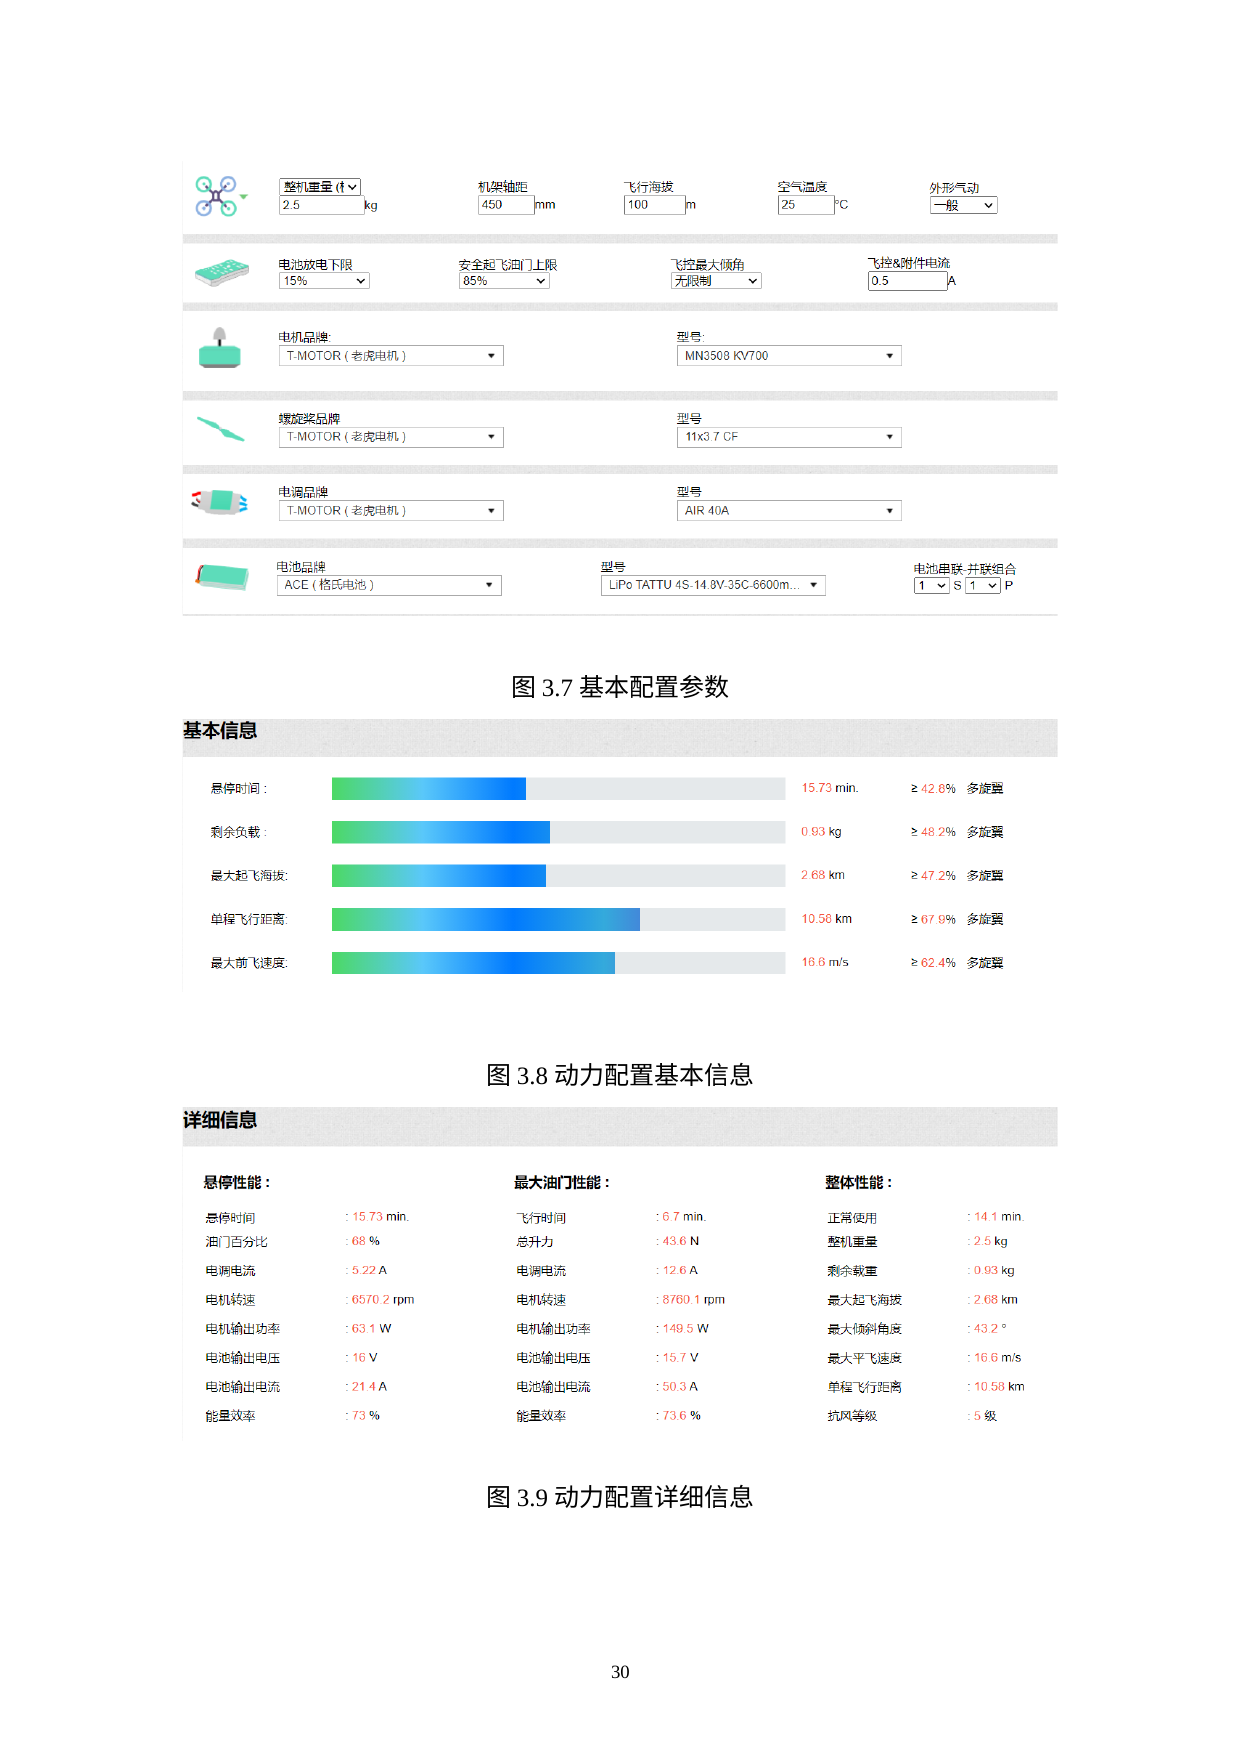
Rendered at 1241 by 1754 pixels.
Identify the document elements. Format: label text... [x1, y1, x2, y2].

picture [182, 161, 1058, 616]
text 图 3.7 基本配置参数 [177, 651, 1063, 719]
picture [182, 719, 1058, 992]
picture [182, 1107, 1058, 1441]
text 图 3.8 动力配置基本信息 [177, 1039, 1063, 1107]
text 图 3.9 动力配置详细信息 [177, 1461, 1063, 1529]
